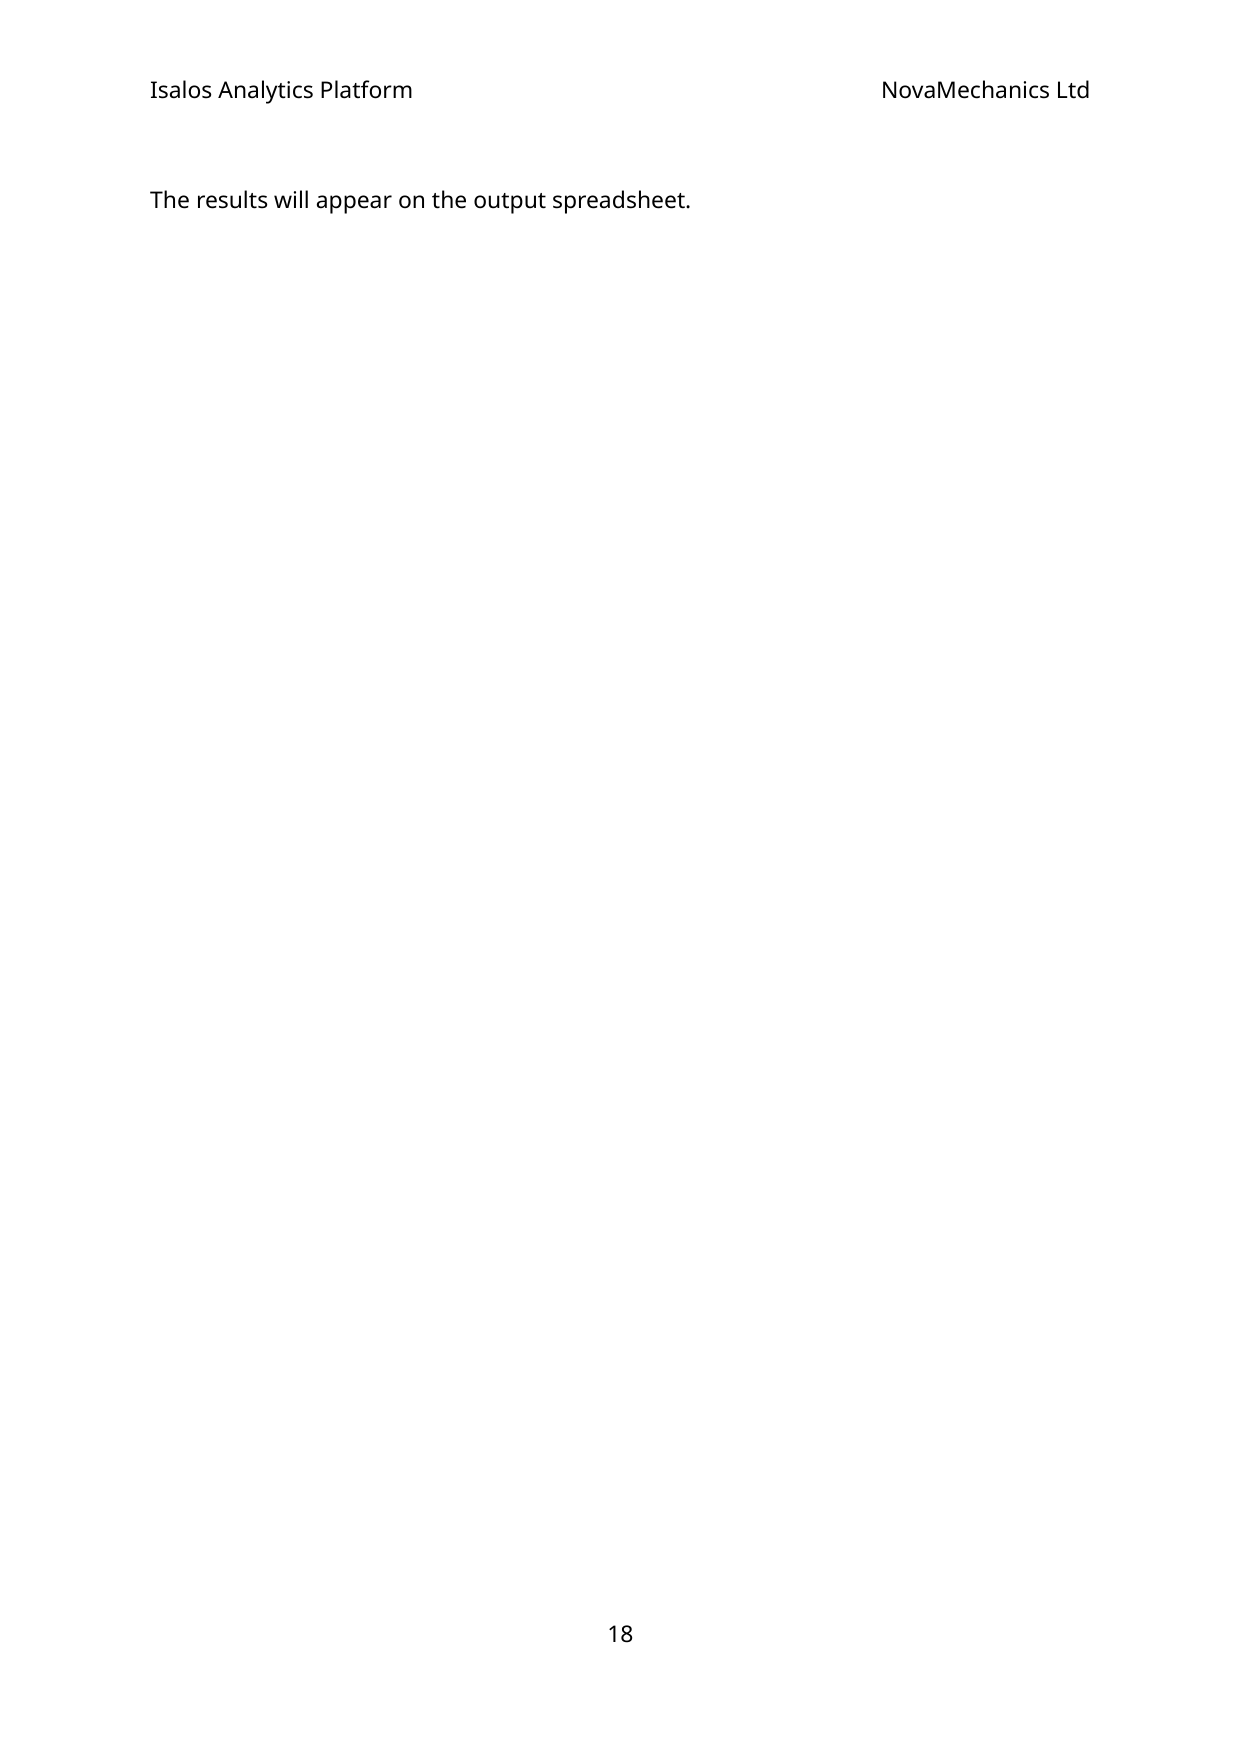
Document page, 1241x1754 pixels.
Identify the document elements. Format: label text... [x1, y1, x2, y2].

text The results will appear on the output spreadsheet. [150, 150, 1090, 215]
